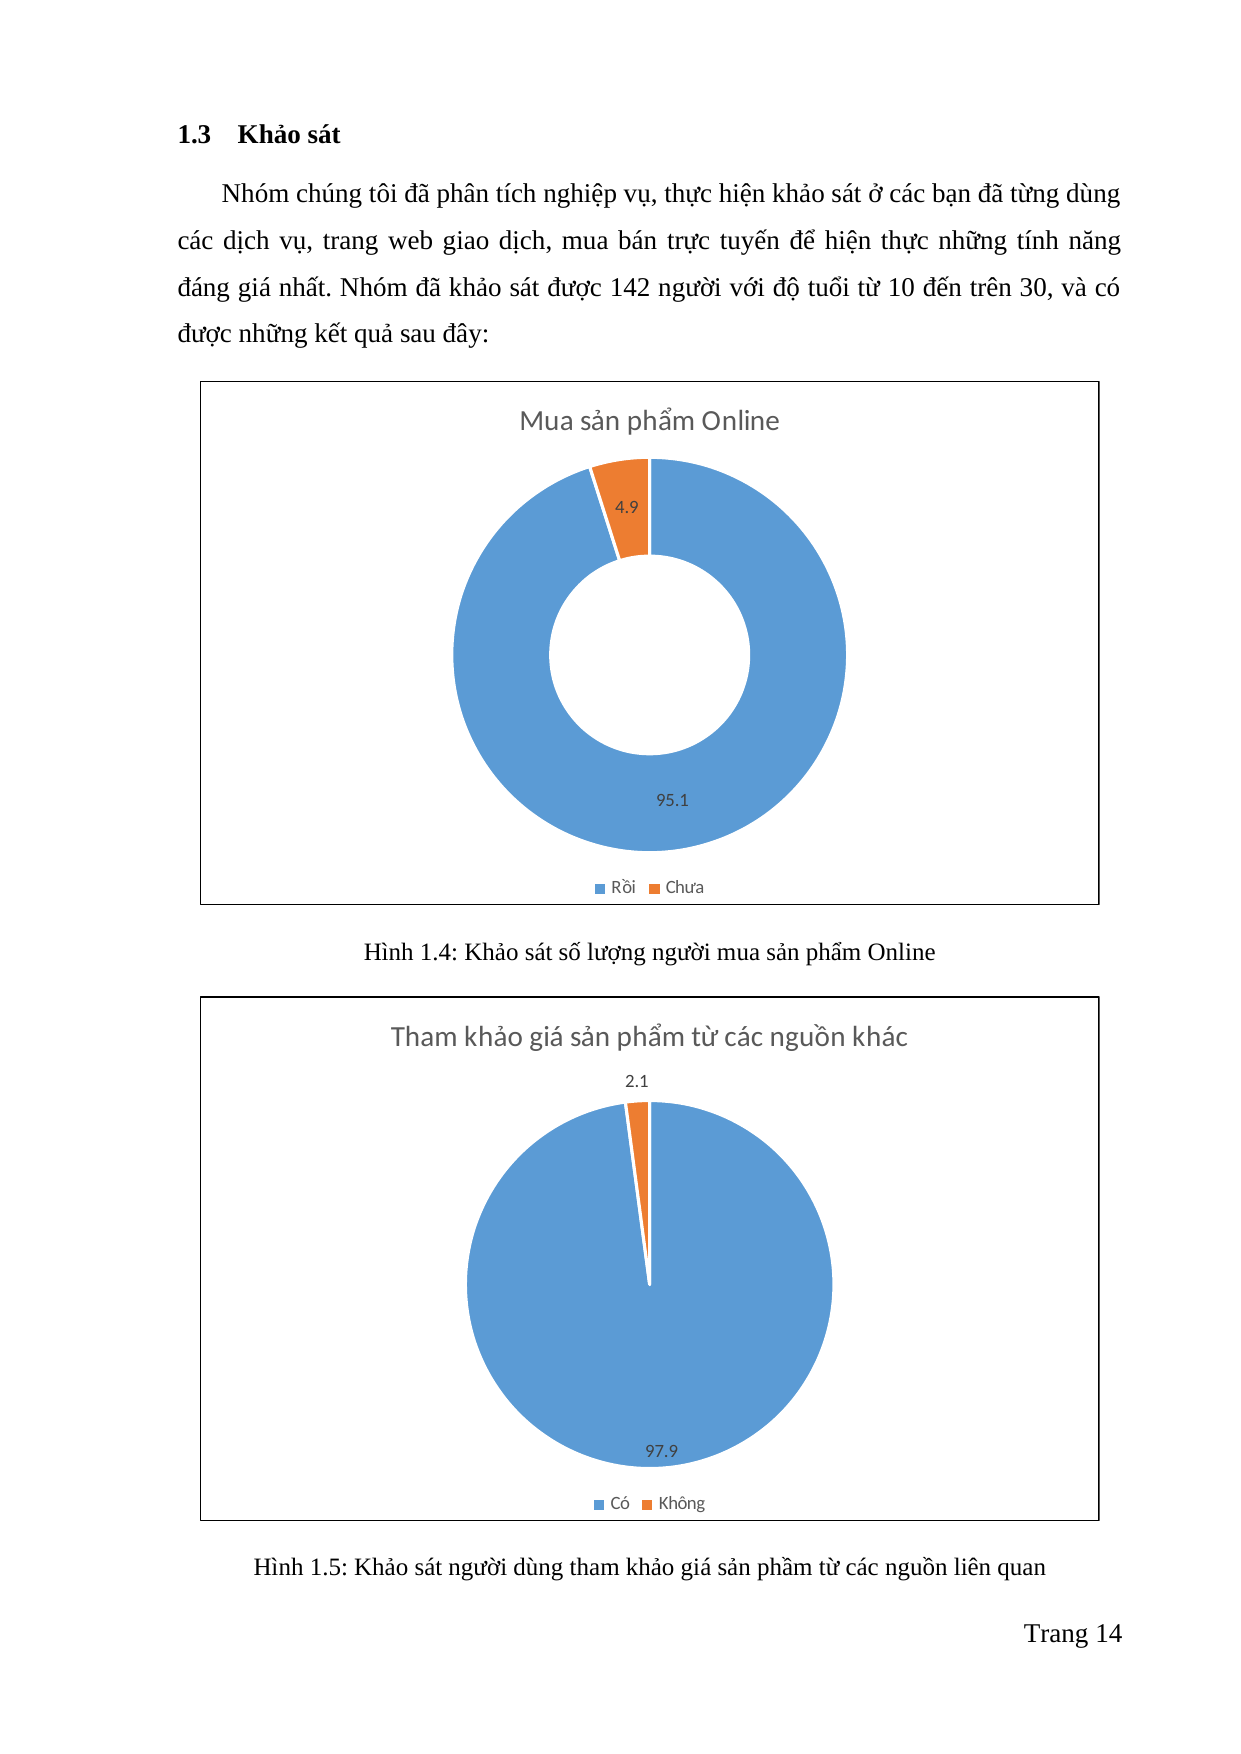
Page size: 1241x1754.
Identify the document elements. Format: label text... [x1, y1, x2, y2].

text Nhóm chúng tôi đã phân tích nghiệp vụ, thực hiện khảo sát ở các bạn đã từng dùng các dịch vụ, trang web giao dịch, mua bán trực tuyến để hiện thực những tính năng đáng giá nhất. Nhóm đã khảo sát được 142 người với độ tuổi từ 10 đến trên 30, và có được những kết quả sau đây: [177, 177, 1122, 348]
text Hình 1.4: Khảo sát số lượng người mua sản phẩm Online [177, 937, 1122, 965]
subtitle Khảo sát [177, 118, 1122, 149]
text Hình 1.5: Khảo sát người dùng tham khảo giá sản phầm từ các nguồn liên quan [177, 1552, 1122, 1581]
